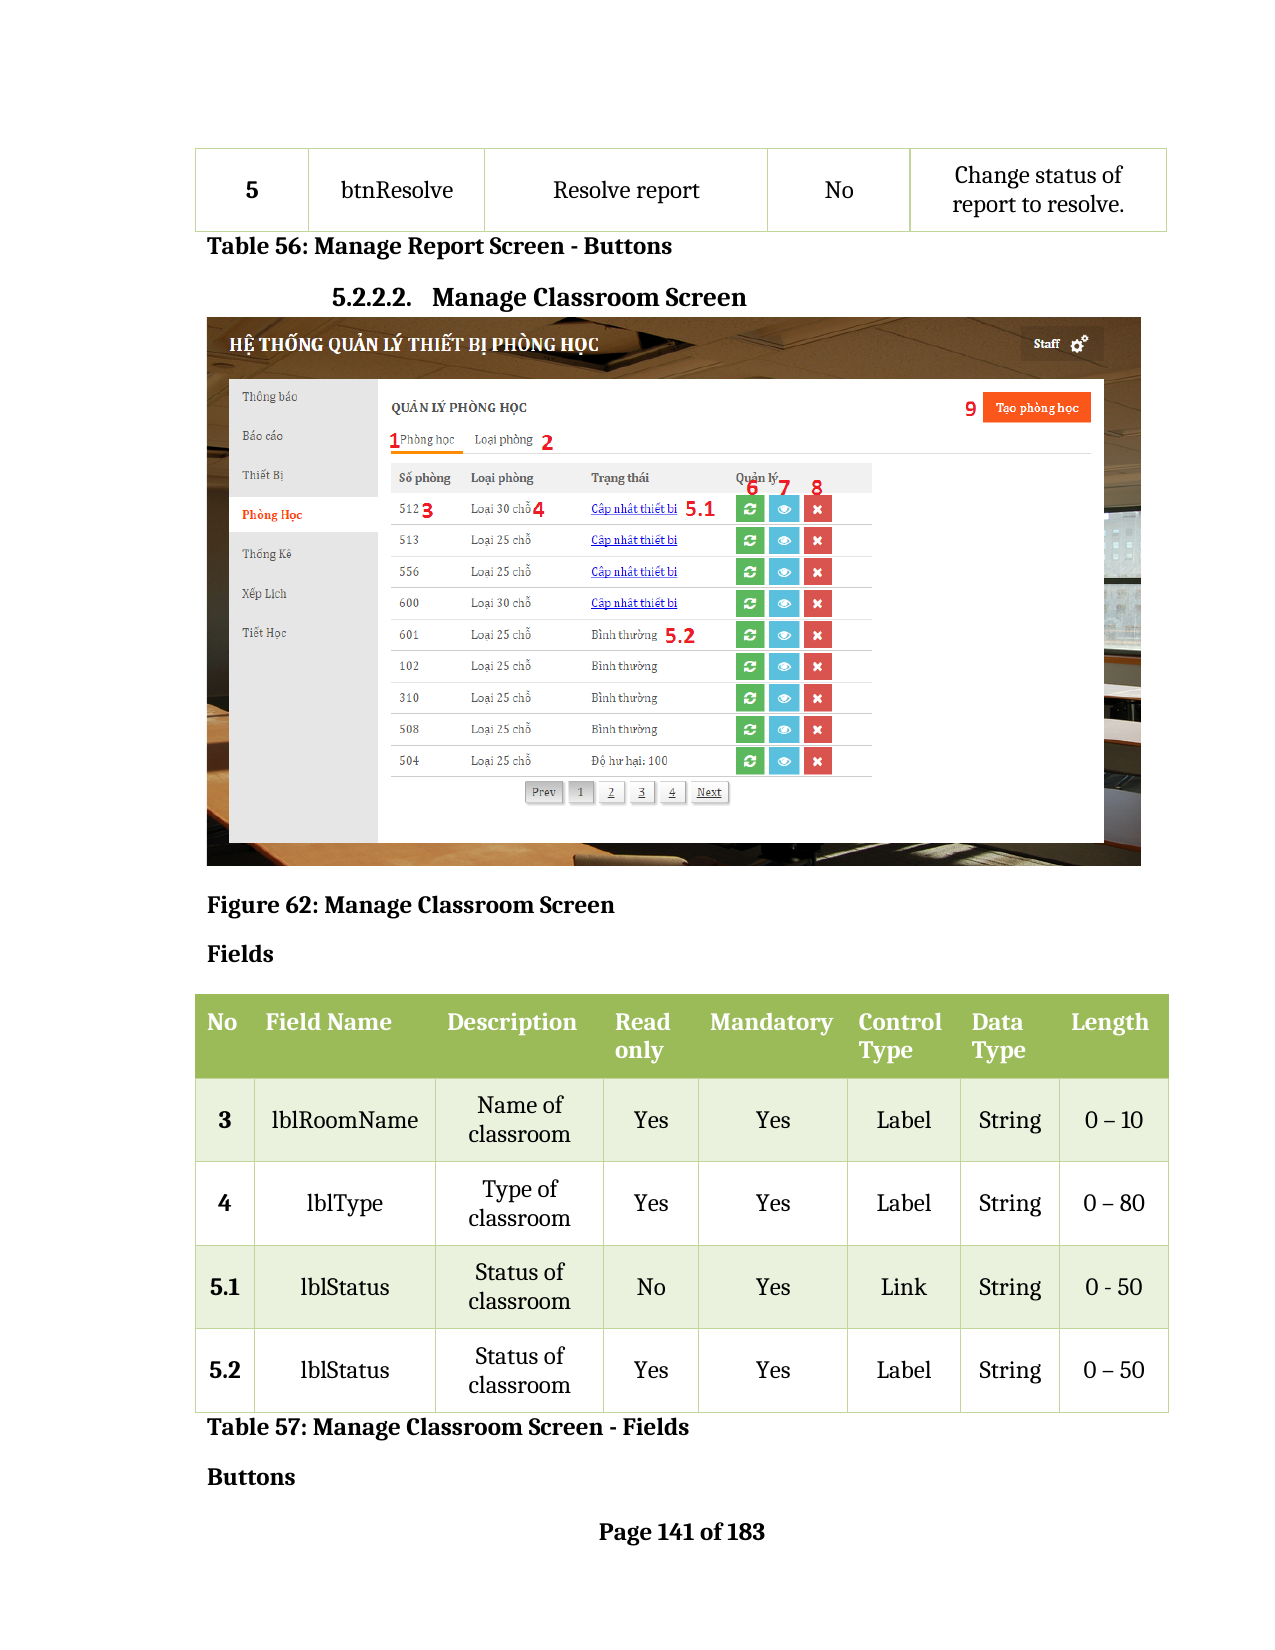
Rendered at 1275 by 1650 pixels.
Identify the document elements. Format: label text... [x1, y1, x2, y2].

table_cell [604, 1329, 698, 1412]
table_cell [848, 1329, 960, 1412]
list Manage Classroom Screen [332, 282, 1157, 313]
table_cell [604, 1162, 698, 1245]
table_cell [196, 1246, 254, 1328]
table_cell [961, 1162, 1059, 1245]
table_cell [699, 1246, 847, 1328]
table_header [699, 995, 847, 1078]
picture [206, 317, 1141, 866]
text Fields [207, 940, 1157, 969]
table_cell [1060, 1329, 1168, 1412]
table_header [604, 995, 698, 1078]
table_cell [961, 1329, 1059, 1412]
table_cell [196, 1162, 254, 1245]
text Buttons [207, 1462, 1157, 1491]
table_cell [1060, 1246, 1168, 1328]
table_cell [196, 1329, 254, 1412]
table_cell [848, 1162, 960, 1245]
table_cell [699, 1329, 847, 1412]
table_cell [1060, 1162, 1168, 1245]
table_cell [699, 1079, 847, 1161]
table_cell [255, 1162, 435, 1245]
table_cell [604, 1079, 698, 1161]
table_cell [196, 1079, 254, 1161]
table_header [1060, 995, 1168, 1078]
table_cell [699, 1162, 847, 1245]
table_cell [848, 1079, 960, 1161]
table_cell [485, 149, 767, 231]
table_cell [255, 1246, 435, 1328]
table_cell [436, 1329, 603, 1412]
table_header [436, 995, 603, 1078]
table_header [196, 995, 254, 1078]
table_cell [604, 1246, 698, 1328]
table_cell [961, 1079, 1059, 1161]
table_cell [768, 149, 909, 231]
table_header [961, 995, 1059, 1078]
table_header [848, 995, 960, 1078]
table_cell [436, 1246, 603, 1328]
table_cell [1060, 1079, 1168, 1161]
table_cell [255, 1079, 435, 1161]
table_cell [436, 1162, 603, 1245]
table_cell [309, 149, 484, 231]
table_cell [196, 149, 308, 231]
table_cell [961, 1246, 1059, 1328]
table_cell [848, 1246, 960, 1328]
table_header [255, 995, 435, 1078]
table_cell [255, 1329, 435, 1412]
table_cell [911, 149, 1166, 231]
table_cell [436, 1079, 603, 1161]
